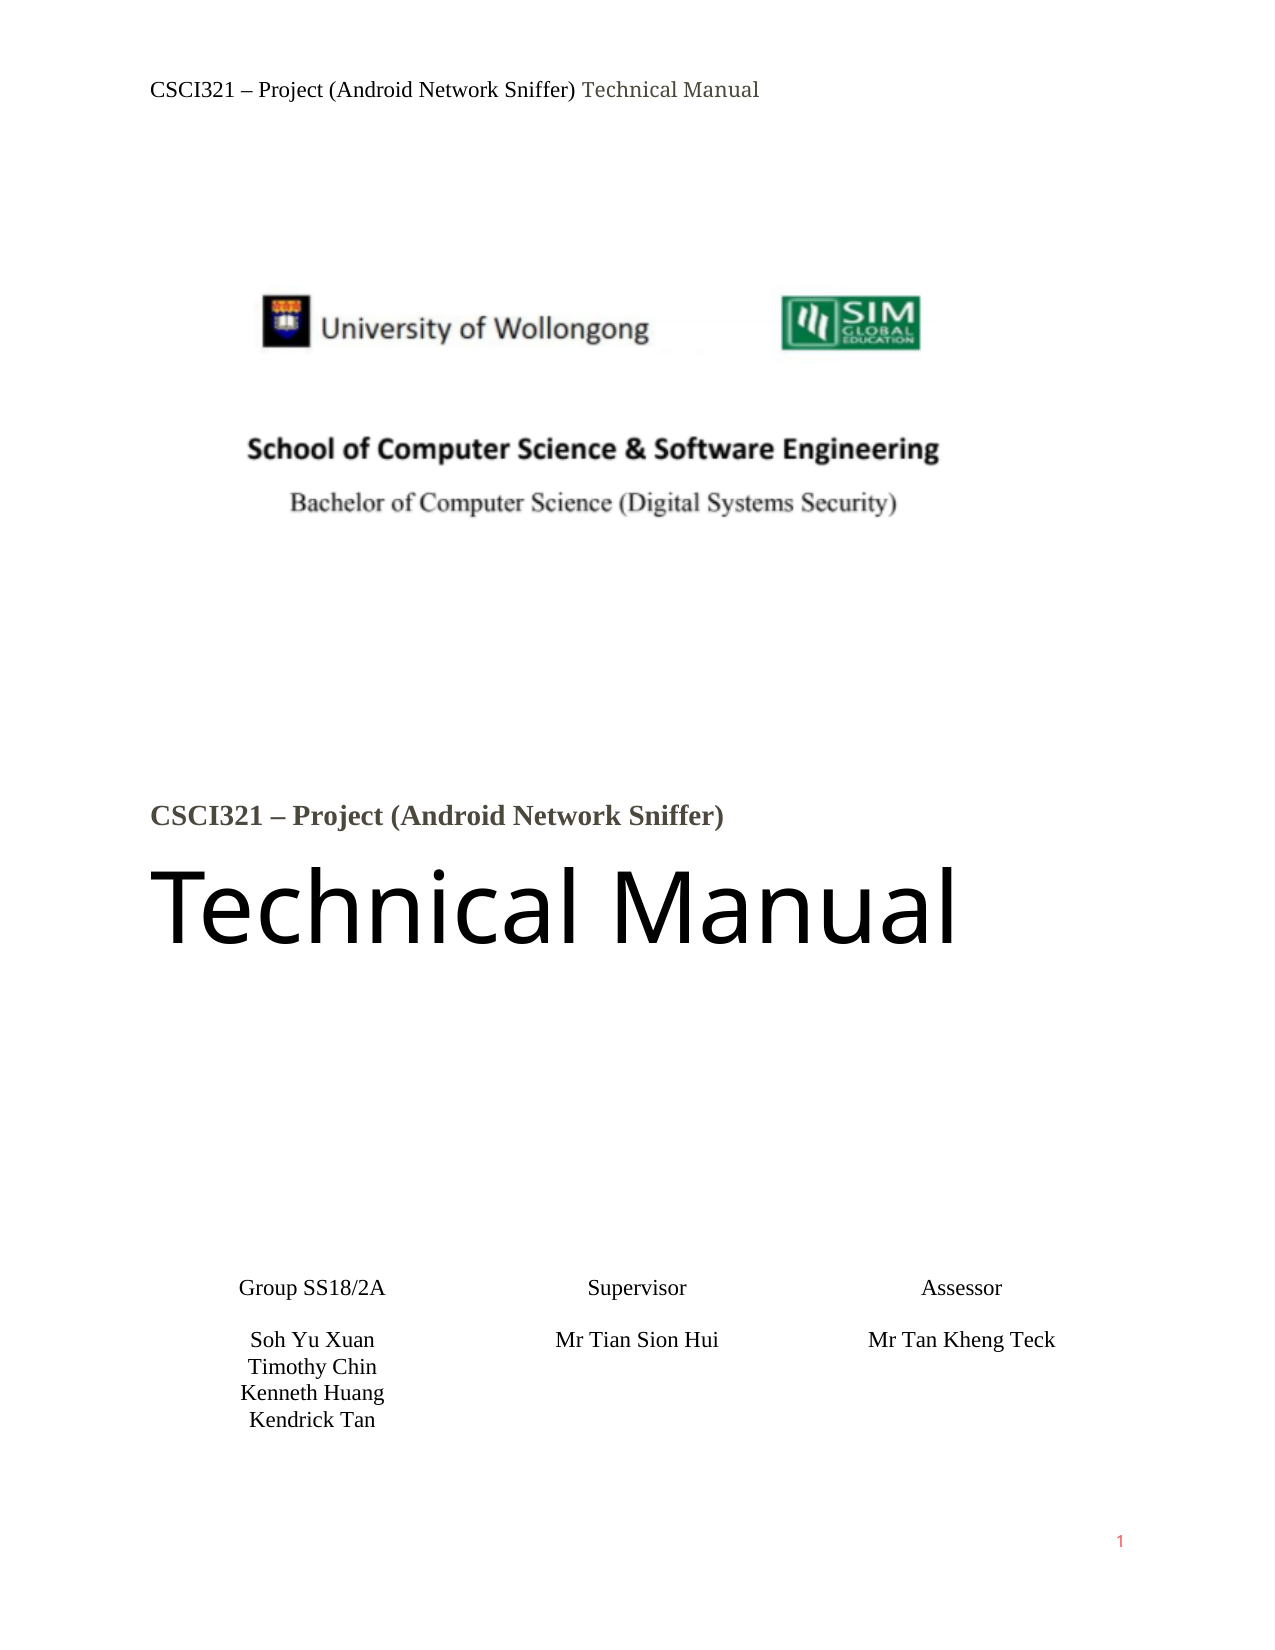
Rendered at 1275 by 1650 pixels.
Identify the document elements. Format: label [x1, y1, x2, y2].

picture [150, 230, 1028, 707]
